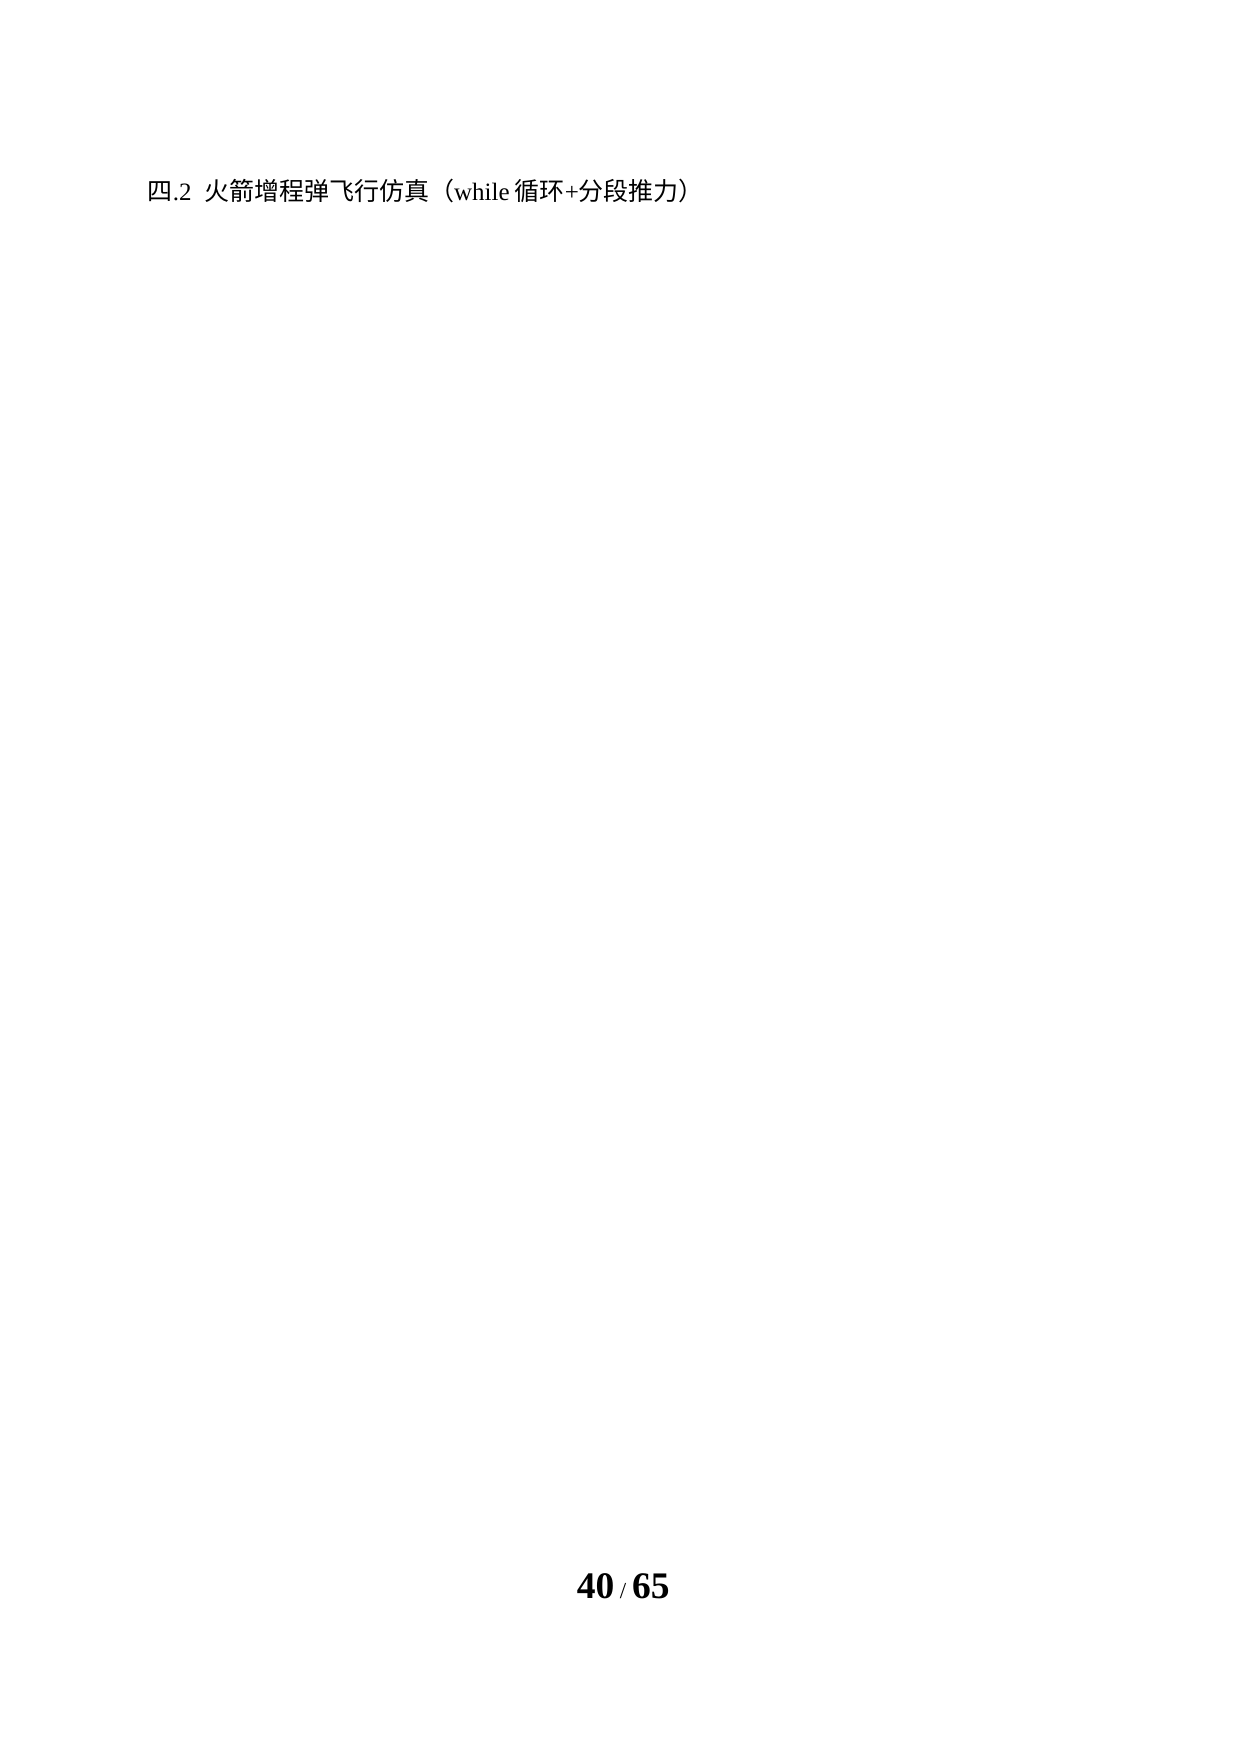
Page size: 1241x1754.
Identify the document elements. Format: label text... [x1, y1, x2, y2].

subtitle 火箭增程弹飞行仿真（while循环+分段推力） [148, 171, 1092, 207]
